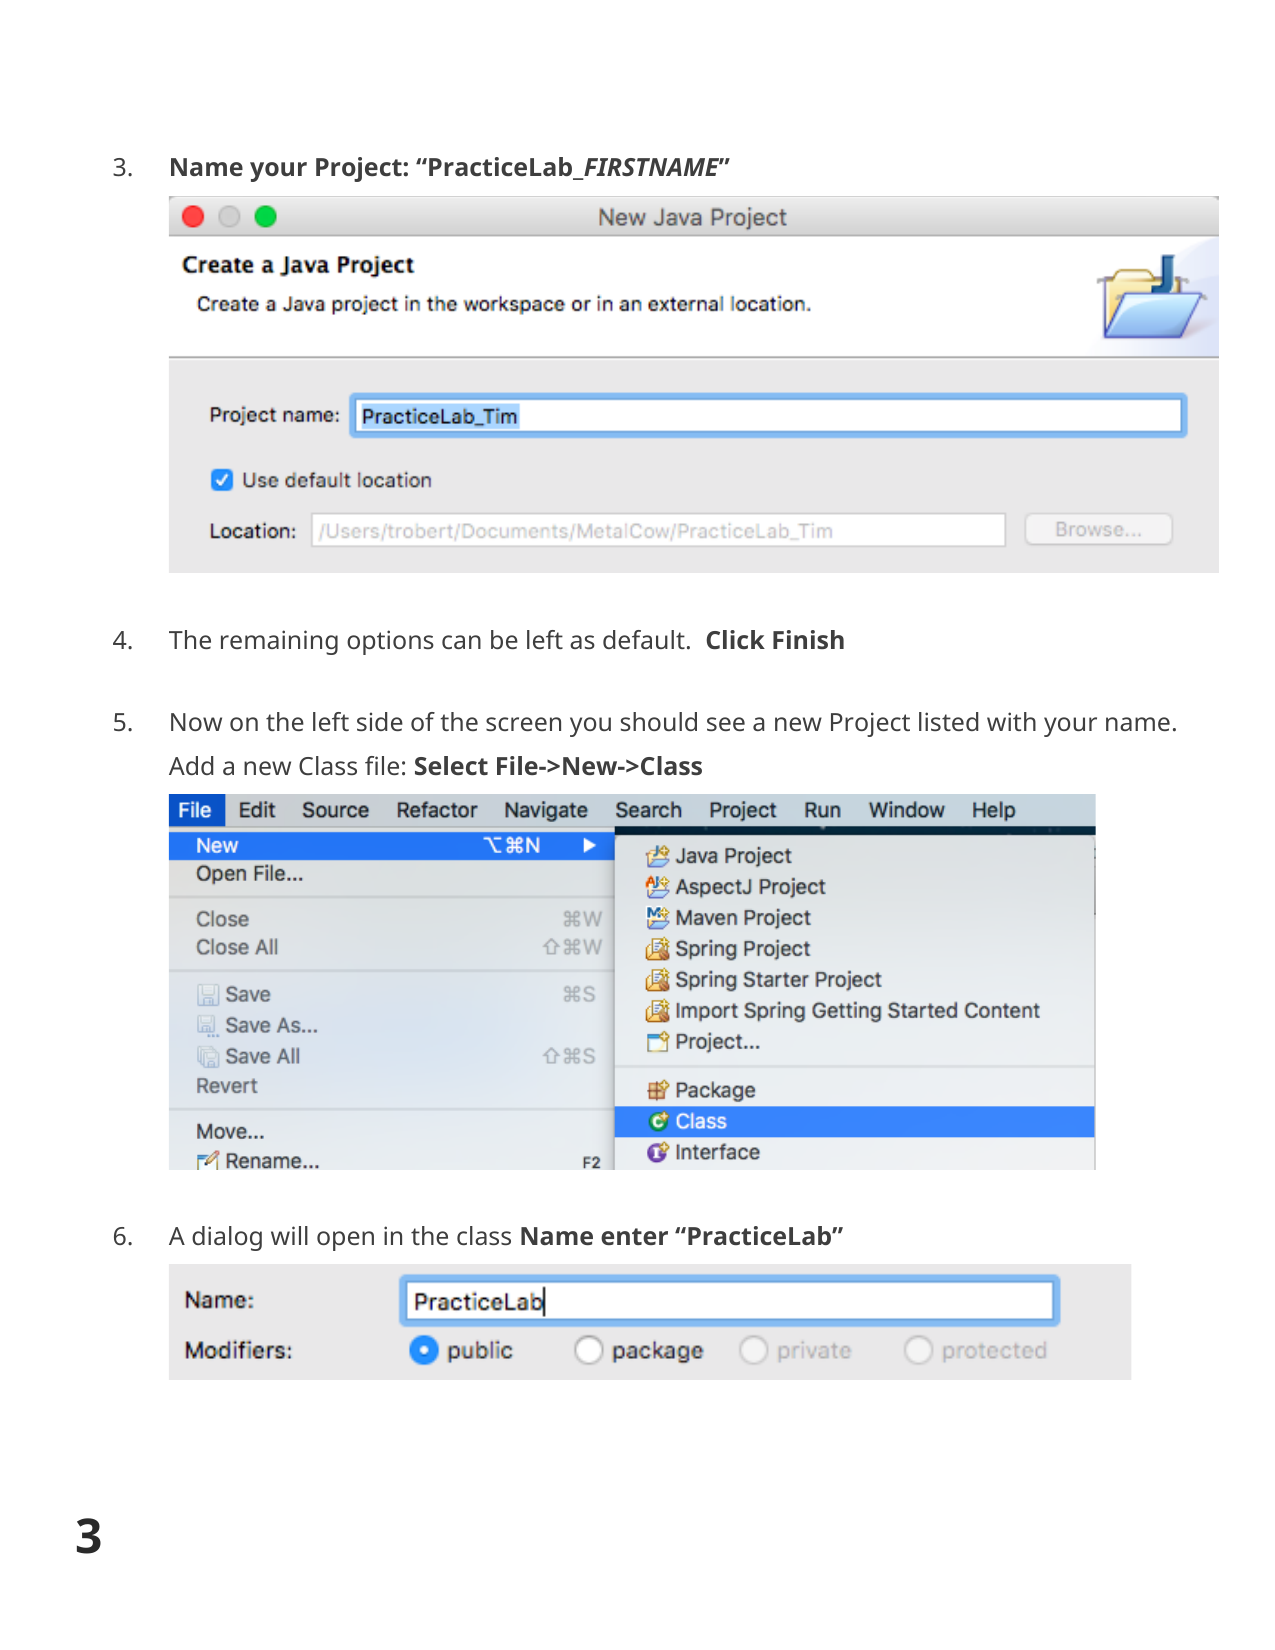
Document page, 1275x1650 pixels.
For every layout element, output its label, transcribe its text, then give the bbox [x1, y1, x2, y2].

picture [168, 794, 1096, 1170]
picture [168, 196, 1219, 573]
list The remaining options can be left as default. Click Finish [112, 622, 1200, 656]
picture [168, 1264, 1132, 1380]
